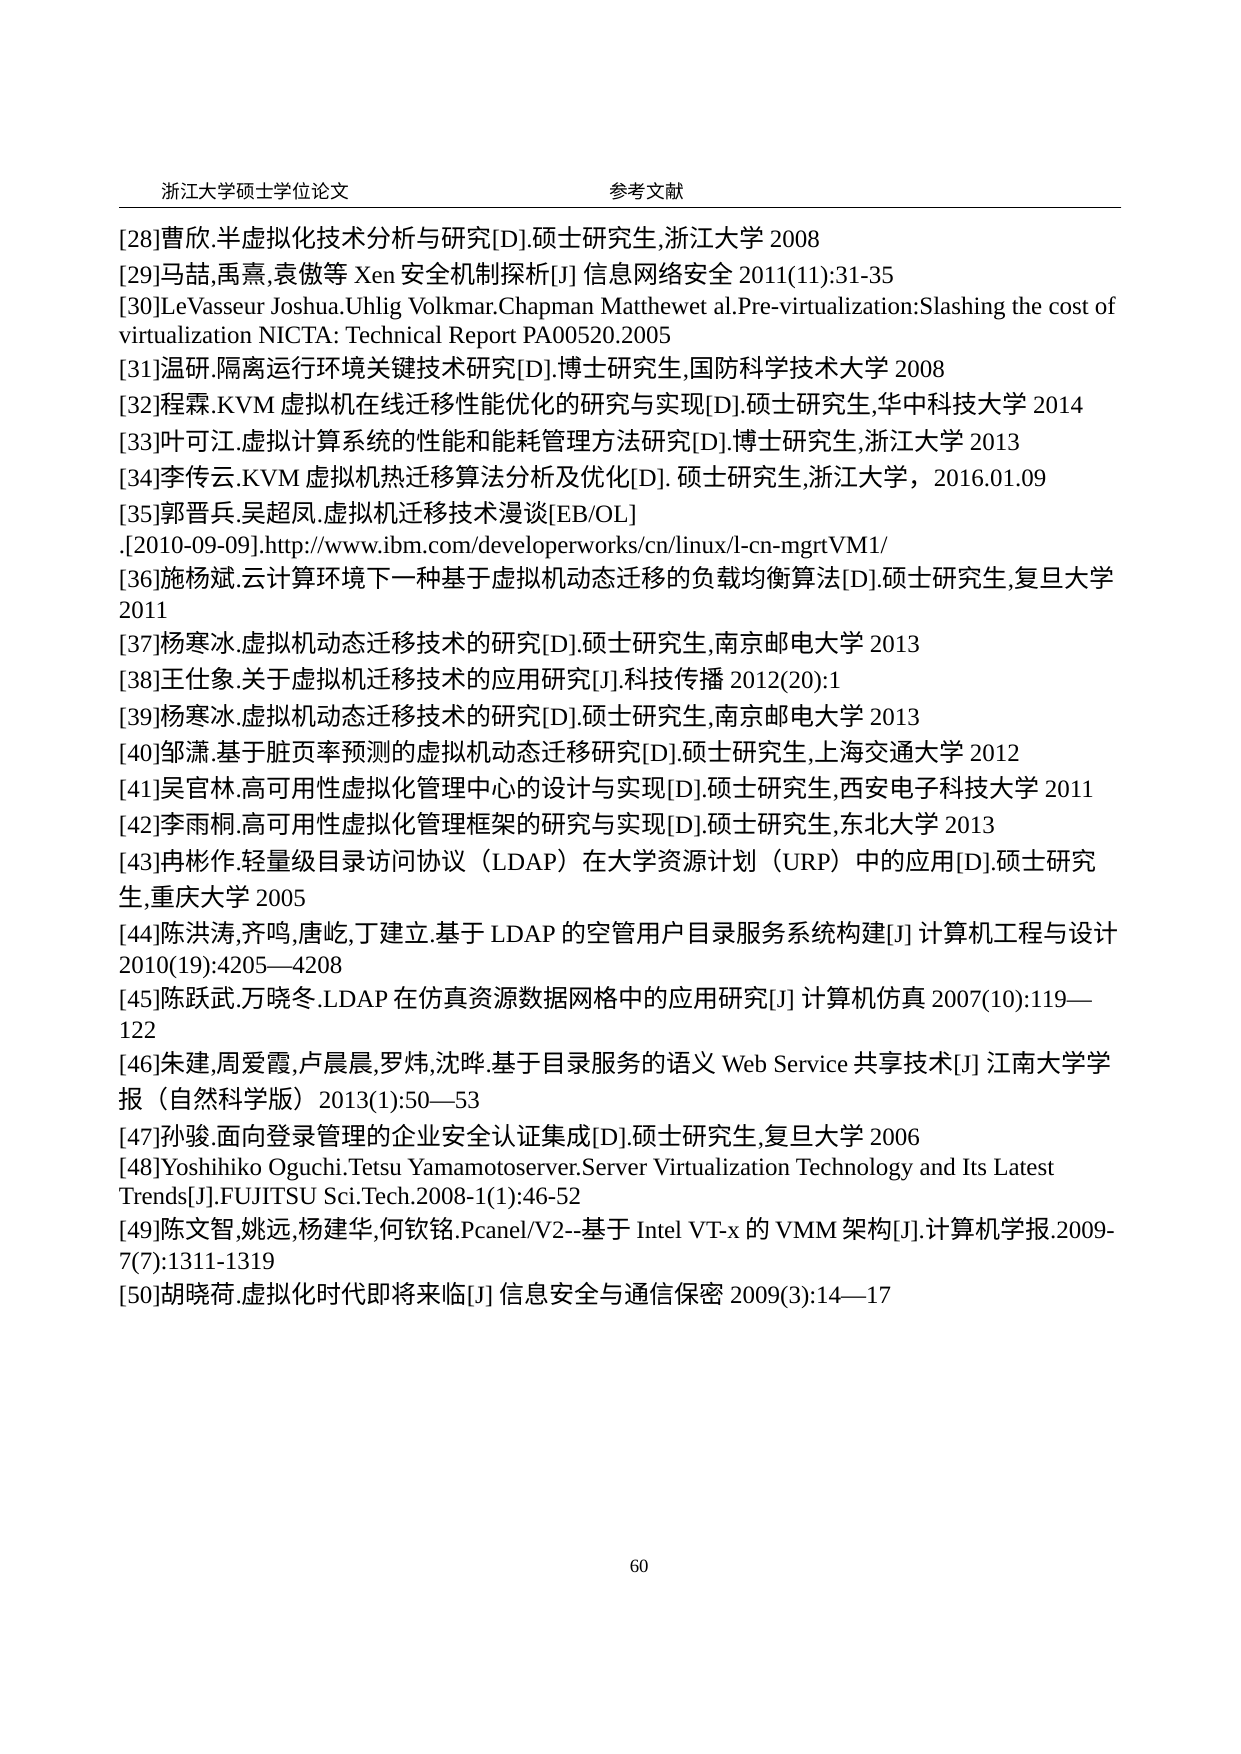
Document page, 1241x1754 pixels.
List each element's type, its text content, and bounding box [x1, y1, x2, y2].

text [41]吴官林.高可用性虚拟化管理中心的设计与实现[D].硕士研究生,西安电子科技大学 2011 [119, 768, 1121, 805]
text [43]冉彬作.轻量级目录访问协议（LDAP）在大学资源计划（URP）中的应用[D].硕士研究生,重庆大学 2005 [119, 841, 1121, 913]
text [44]陈洪涛,齐鸣,唐屹,丁建立.基于LDAP的空管用户目录服务系统构建[J] 计算机工程与设计 2010(19):4205—4208 [119, 913, 1121, 978]
text [42]李雨桐.高可用性虚拟化管理框架的研究与实现[D].硕士研究生,东北大学 2013 [119, 805, 1121, 841]
text [46]朱建,周爱霞,卢晨晨,罗炜,沈晔.基于目录服务的语义Web Service共享技术[J] 江南大学学报（自然科学版）2013(1):50—53 [119, 1043, 1121, 1116]
text [28]曹欣.半虚拟化技术分析与研究[D].硕士研究生,浙江大学 2008 [119, 218, 1121, 255]
text [32]程霖.KVM虚拟机在线迁移性能优化的研究与实现[D].硕士研究生,华中科技大学 2014 [119, 385, 1121, 421]
text [31]温研.隔离运行环境关键技术研究[D].博士研究生,国防科学技术大学 2008 [119, 348, 1121, 385]
text [33]叶可江.虚拟计算系统的性能和能耗管理方法研究[D].博士研究生,浙江大学 2013 [119, 421, 1121, 457]
text [37]杨寒冰.虚拟机动态迁移技术的研究[D].硕士研究生,南京邮电大学 2013 [119, 623, 1121, 660]
text [30]LeVasseur Joshua.Uhlig Volkmar.Chapman Matthewet al.Pre-virtualization:Slashing the cost of virtualization NICTA: Technical Report PA00520.2005 [119, 291, 1121, 348]
text [49]陈文智,姚远,杨建华,何钦铭.Pcanel/V2--基于Intel VT-x的VMM架构[J].计算机学报.2009-7(7):1311-1319 [119, 1210, 1121, 1275]
text [29]马喆,禹熹,袁傲等 Xen安全机制探析[J] 信息网络安全 2011(11):31-35 [119, 255, 1121, 291]
text [36]施杨斌.云计算环境下一种基于虚拟机动态迁移的负载均衡算法[D].硕士研究生,复旦大学 2011 [119, 558, 1121, 623]
text [48]Yoshihiko Oguchi.Tetsu Yamamotoserver.Server Virtualization Technology and Its Latest Trends[J].FUJITSU Sci.Tech.2008-1(1):46-52 [119, 1152, 1121, 1210]
text [50]胡晓荷.虚拟化时代即将来临[J] 信息安全与通信保密 2009(3):14—17 [119, 1275, 1121, 1311]
text [34]李传云.KVM虚拟机热迁移算法分析及优化[D]. 硕士研究生,浙江大学，2016.01.09 [119, 457, 1121, 493]
text [40]邹潇.基于脏页率预测的虚拟机动态迁移研究[D].硕士研究生,上海交通大学 2012 [119, 732, 1121, 768]
text [38]王仕象.关于虚拟机迁移技术的应用研究[J].科技传播 2012(20):1 [119, 660, 1121, 696]
text [35]郭晋兵.吴超凤.虚拟机迁移技术漫谈[EB/OL] .[2010-09-09].http://www.ibm.com/developerworks/cn/linux/l-cn-mgrtVM1/ [119, 493, 1121, 558]
text [47]孙骏.面向登录管理的企业安全认证集成[D].硕士研究生,复旦大学 2006 [119, 1116, 1121, 1152]
text [39]杨寒冰.虚拟机动态迁移技术的研究[D].硕士研究生,南京邮电大学 2013 [119, 696, 1121, 732]
text [45]陈跃武.万晓冬.LDAP在仿真资源数据网格中的应用研究[J] 计算机仿真 2007(10):119—122 [119, 978, 1121, 1043]
